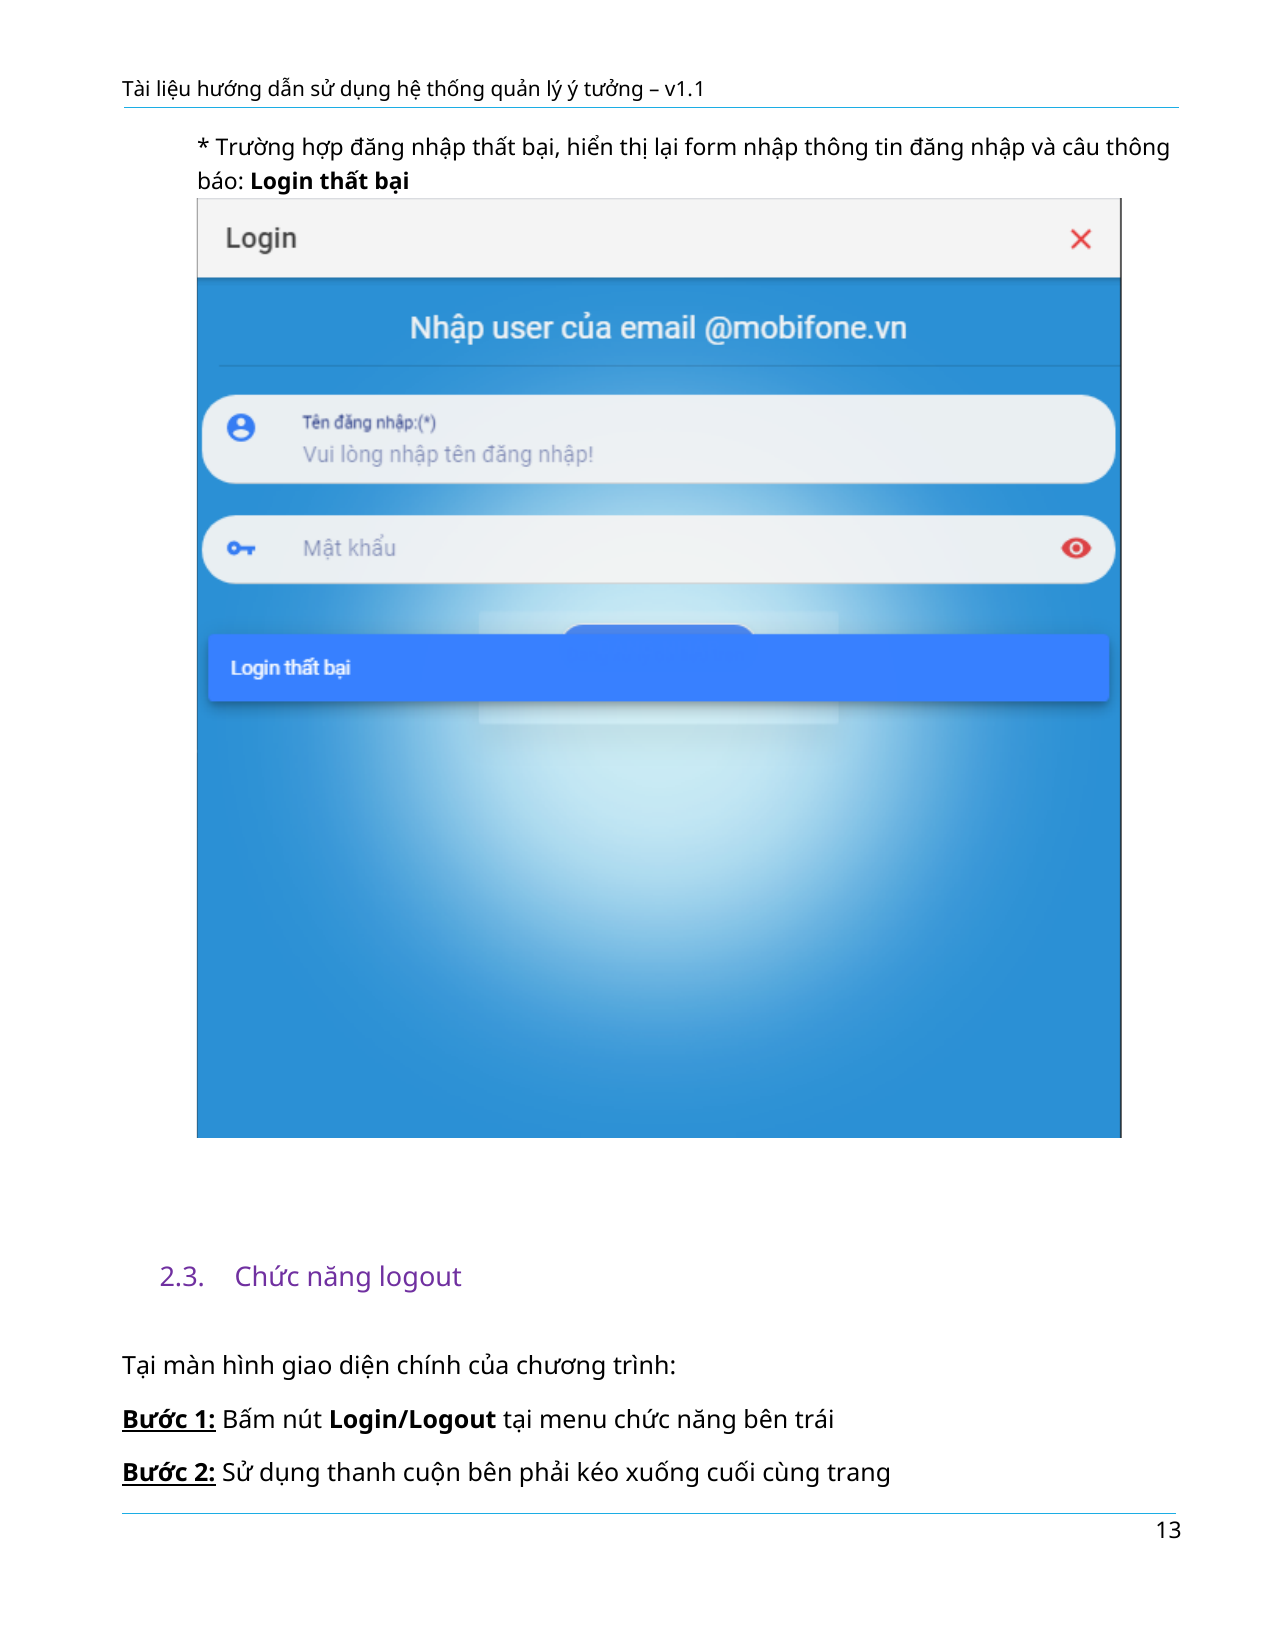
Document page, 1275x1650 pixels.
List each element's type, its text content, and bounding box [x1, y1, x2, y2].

text Bước 1: Bấm nút Login/Logout tại menu chức năng bên trái [122, 1401, 1181, 1436]
text Tại màn hình giao diện chính của chương trình: [122, 1348, 1181, 1382]
picture [196, 198, 1122, 1138]
subtitle Chức năng logout [159, 1258, 1181, 1294]
list * Trường hợp đăng nhập thất bại, hiển thị lại form nhập thông tin đăng nhập và câu thông báo: Login thất bại [197, 131, 1181, 196]
text Bước 2: Sử dụng thanh cuộn bên phải kéo xuống cuối cùng trang [122, 1455, 1181, 1489]
